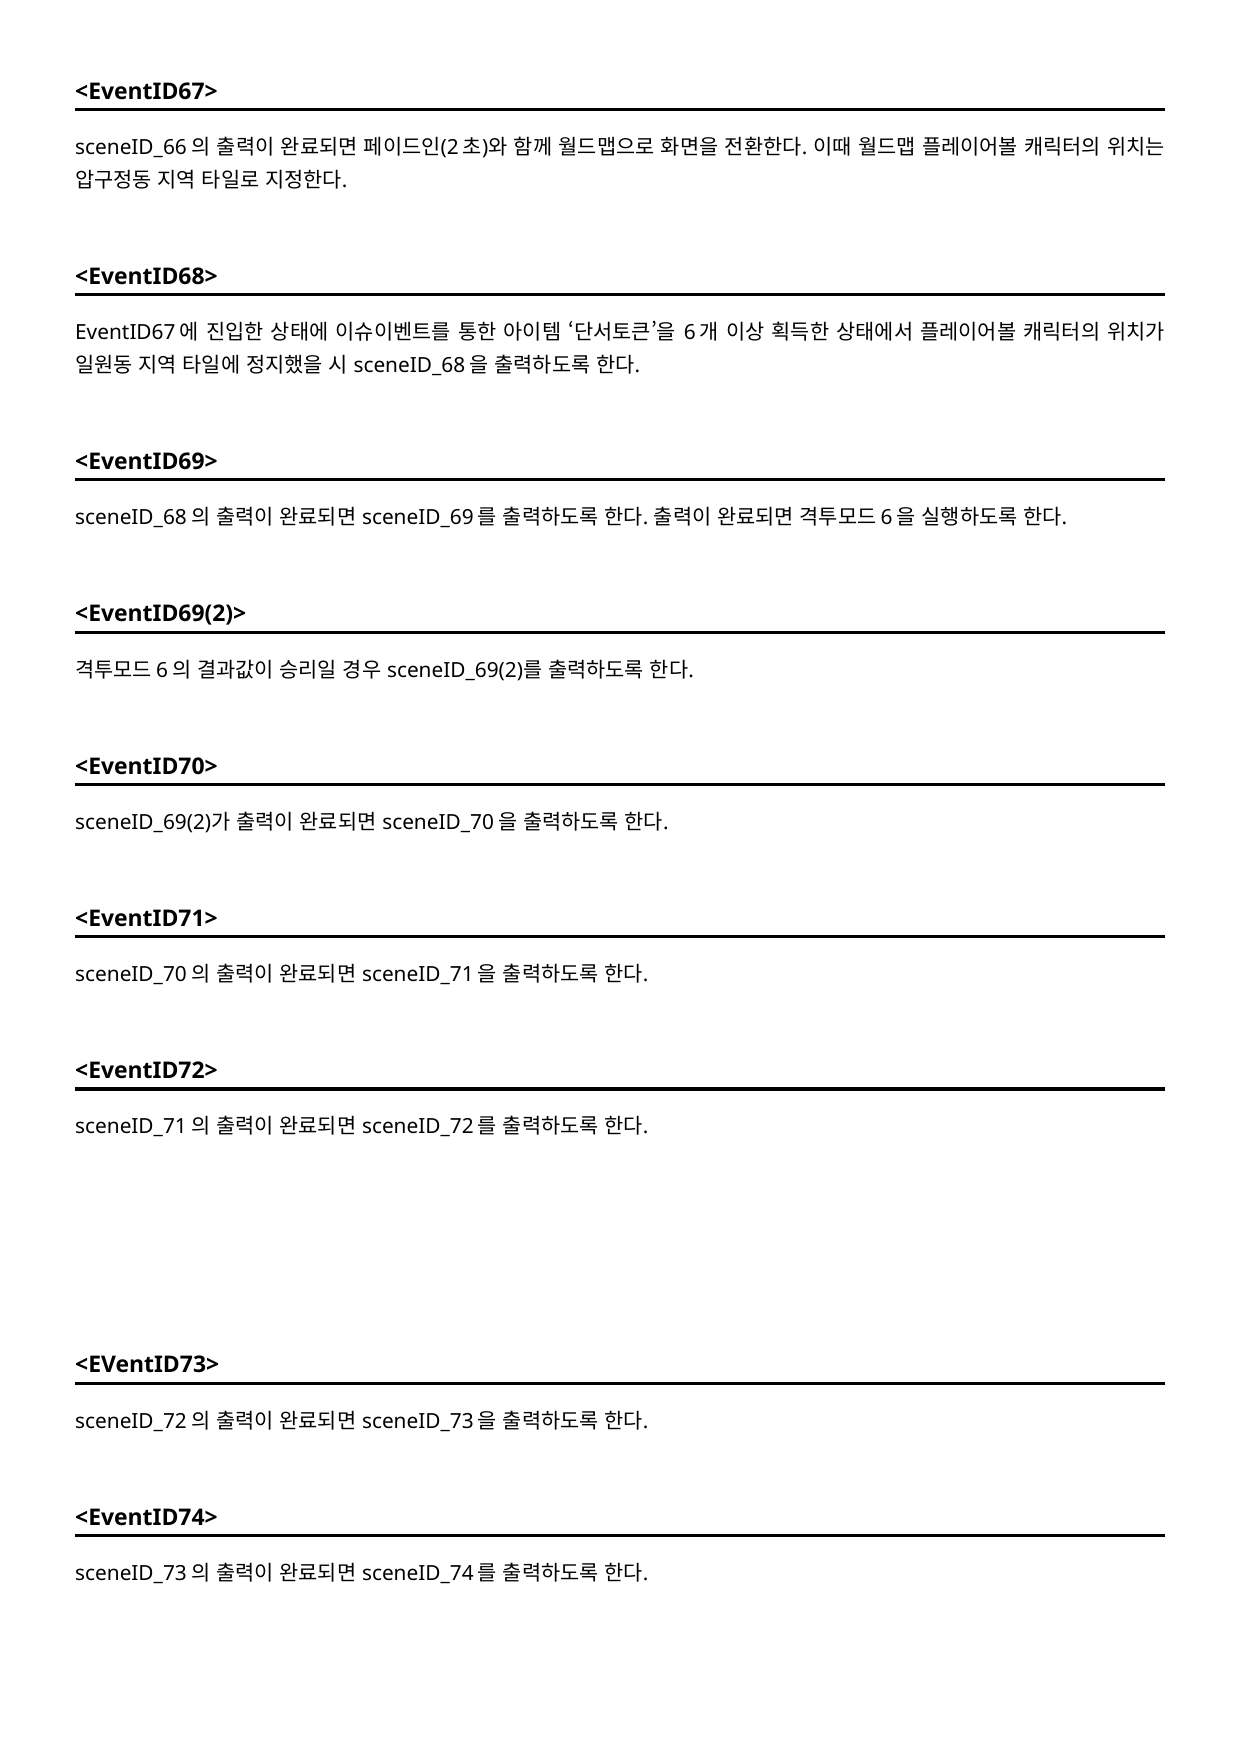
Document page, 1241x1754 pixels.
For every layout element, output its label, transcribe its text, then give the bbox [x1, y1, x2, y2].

text sceneID_68의 출력이 완료되면 sceneID_69를 출력하도록 한다. 출력이 완료되면 격투모드6을 실행하도록 한다. [75, 501, 1165, 531]
text EventID67에 진입한 상태에 이슈이벤트를 통한 아이템 ‘단서토큰’을 6개 이상 획득한 상태에서 플레이어볼 캐릭터의 위치가 일원동 지역 타일에 정지했을 시 sceneID_68을 출력하도록 한다. [75, 316, 1165, 379]
text <EVentID73> [75, 1348, 1165, 1382]
text sceneID_66의 출력이 완료되면 페이드인(2초)와 함께 월드맵으로 화면을 전환한다. 이때 월드맵 플레이어볼 캐릭터의 위치는 압구정동 지역 타일로 지정한다. [75, 131, 1165, 194]
text <EventID69> [75, 445, 1165, 478]
text <EventID72> [75, 1054, 1165, 1087]
text sceneID_71의 출력이 완료되면 sceneID_72를 출력하도록 한다. [75, 1110, 1165, 1140]
text <EventID69(2)> [75, 597, 1165, 631]
text <EventID67> [75, 75, 1165, 108]
text <EventID71> [75, 902, 1165, 935]
text 격투모드6의 결과값이 승리일 경우 sceneID_69(2)를 출력하도록 한다. [75, 653, 1165, 683]
text sceneID_70의 출력이 완료되면 sceneID_71을 출력하도록 한다. [75, 957, 1165, 988]
text <EventID74> [75, 1501, 1165, 1534]
text <EventID70> [75, 749, 1165, 783]
text sceneID_73의 출력이 완료되면 sceneID_74를 출력하도록 한다. [75, 1556, 1165, 1587]
text <EventID68> [75, 260, 1165, 293]
text sceneID_69(2)가 출력이 완료되면 sceneID_70을 출력하도록 한다. [75, 805, 1165, 836]
text sceneID_72의 출력이 완료되면 sceneID_73을 출력하도록 한다. [75, 1404, 1165, 1434]
